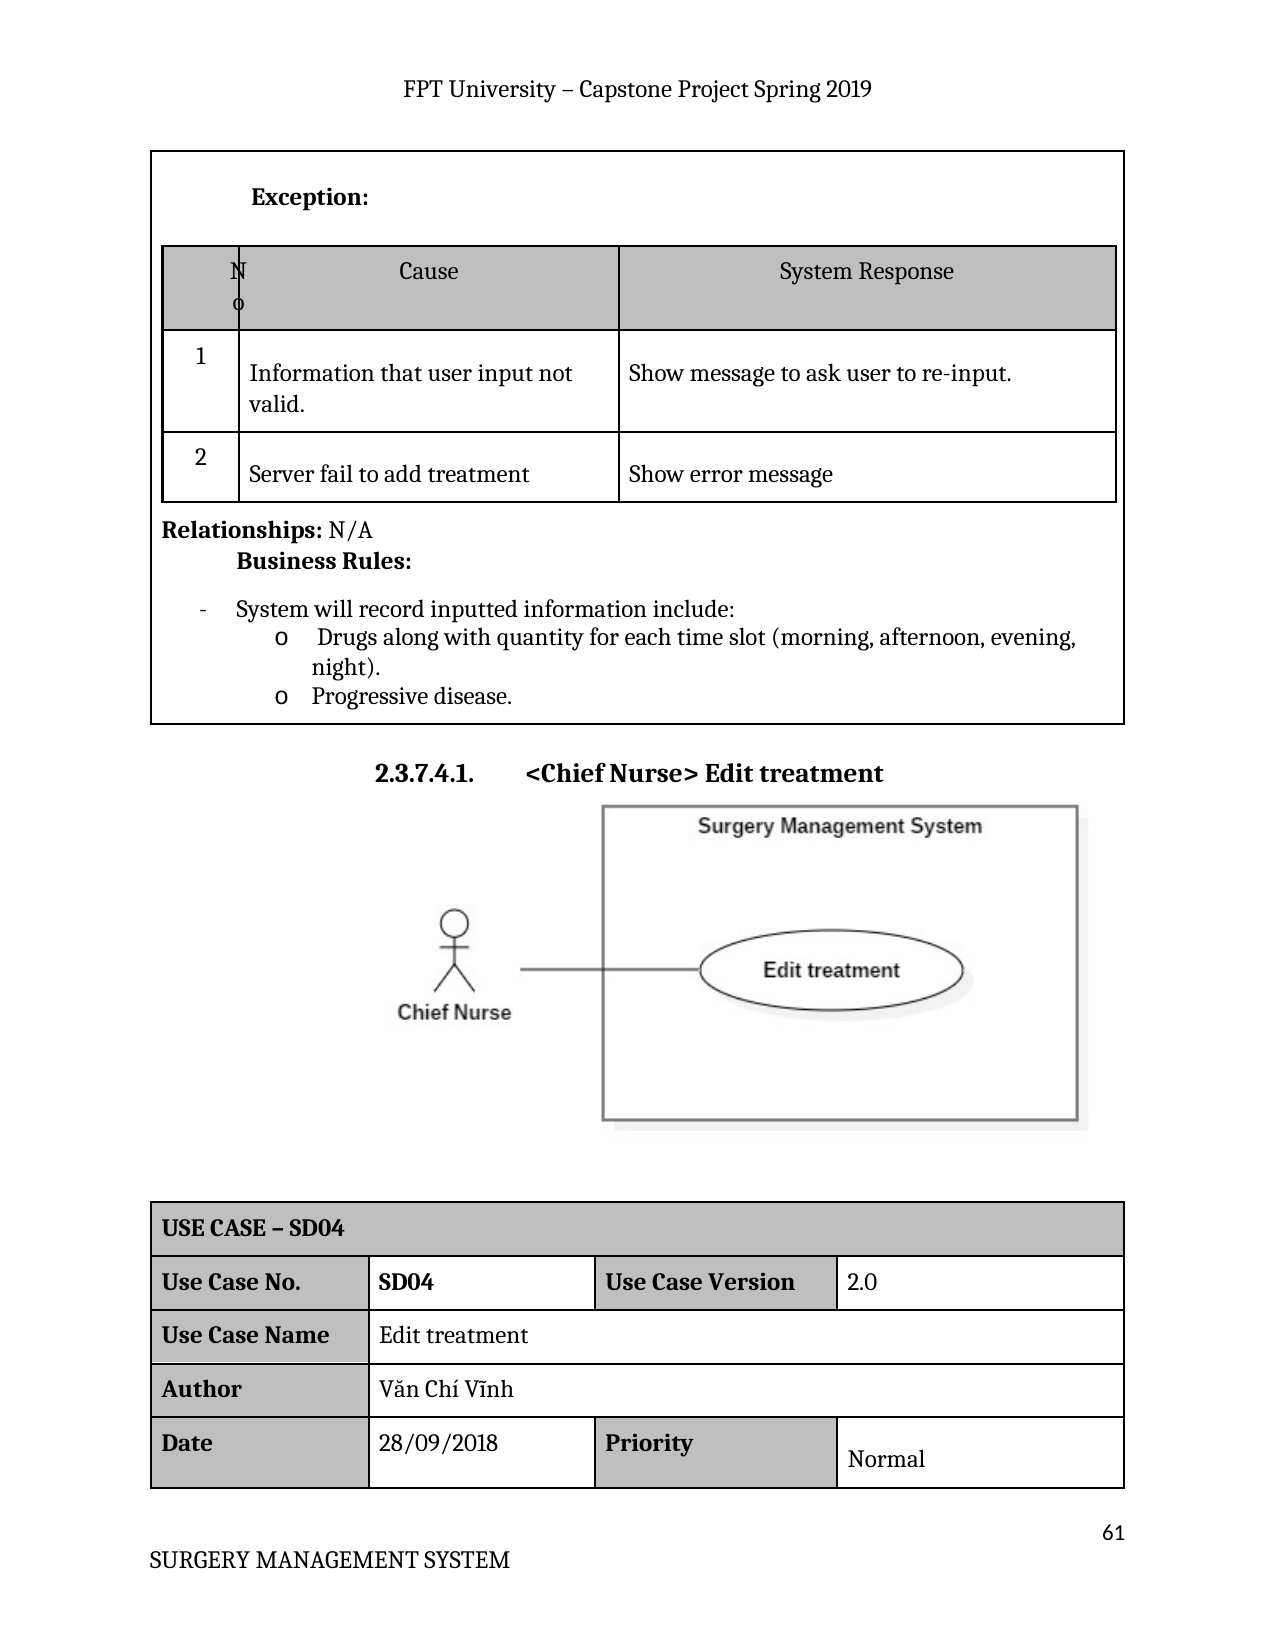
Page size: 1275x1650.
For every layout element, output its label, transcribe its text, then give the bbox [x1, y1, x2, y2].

picture [375, 791, 1139, 1183]
table_cell Văn Chí Vĩnh [370, 1365, 1123, 1416]
table_cell Author [152, 1365, 368, 1416]
table_cell Priority [596, 1418, 836, 1487]
table_cell Date [152, 1418, 368, 1487]
table_cell Use Case No. [152, 1257, 368, 1309]
table_cell Use Case Name [152, 1311, 368, 1362]
table_cell SD04 [370, 1257, 594, 1309]
table_cell Normal [838, 1418, 1123, 1487]
table_cell Use Case Version [596, 1257, 836, 1309]
table_cell Edit treatment [370, 1311, 1123, 1362]
table_cell 2.0 [838, 1257, 1123, 1309]
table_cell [152, 152, 1123, 722]
table_cell 28/09/2018 [370, 1418, 594, 1487]
table_header USE CASE – SD04 [152, 1203, 1123, 1255]
list 2.3.7.4.1. <Chief Nurse> Edit treatment [375, 758, 1125, 789]
